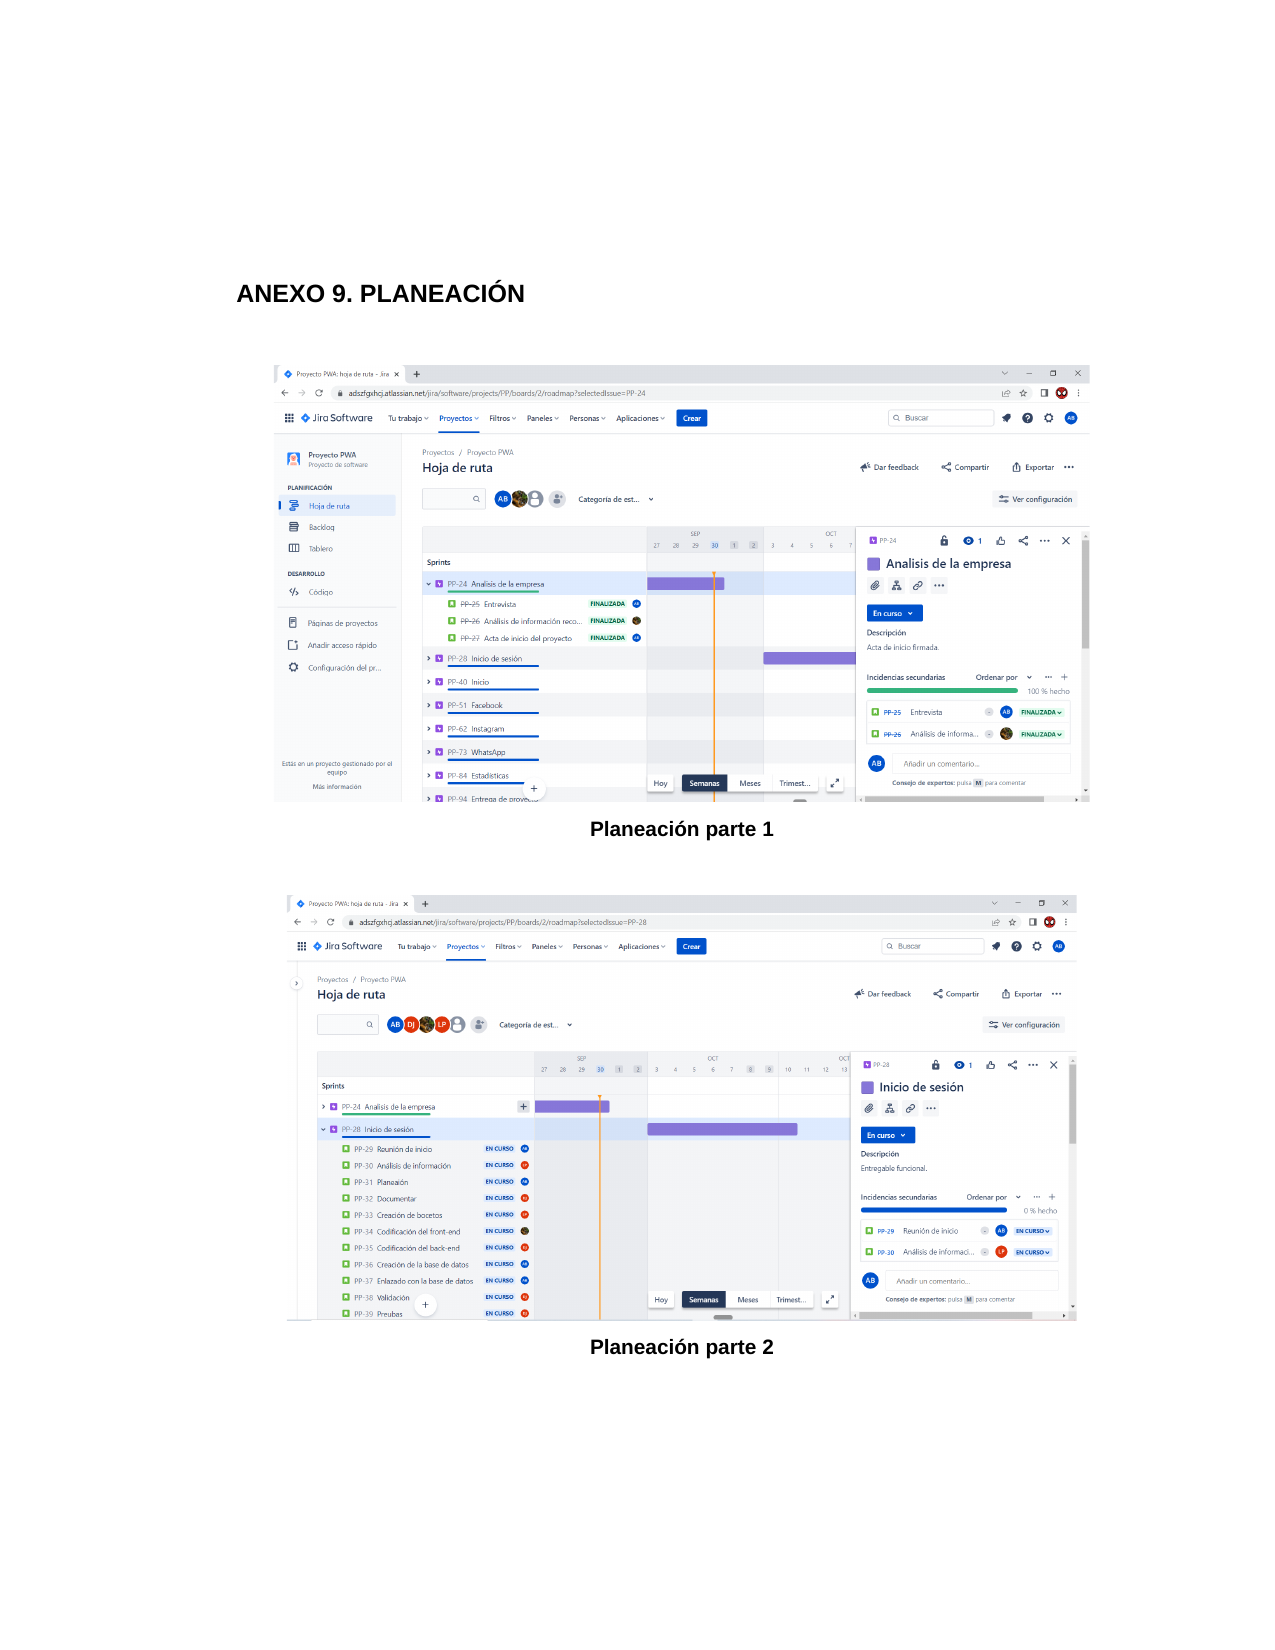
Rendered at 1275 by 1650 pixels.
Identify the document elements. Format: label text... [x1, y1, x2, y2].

text Planeación parte 1 [236, 816, 1127, 840]
picture [273, 365, 1090, 802]
picture [286, 895, 1077, 1321]
text ANEXO 9. PLANEACIÓN [236, 279, 1127, 308]
text Planeación parte 2 [236, 1334, 1127, 1358]
